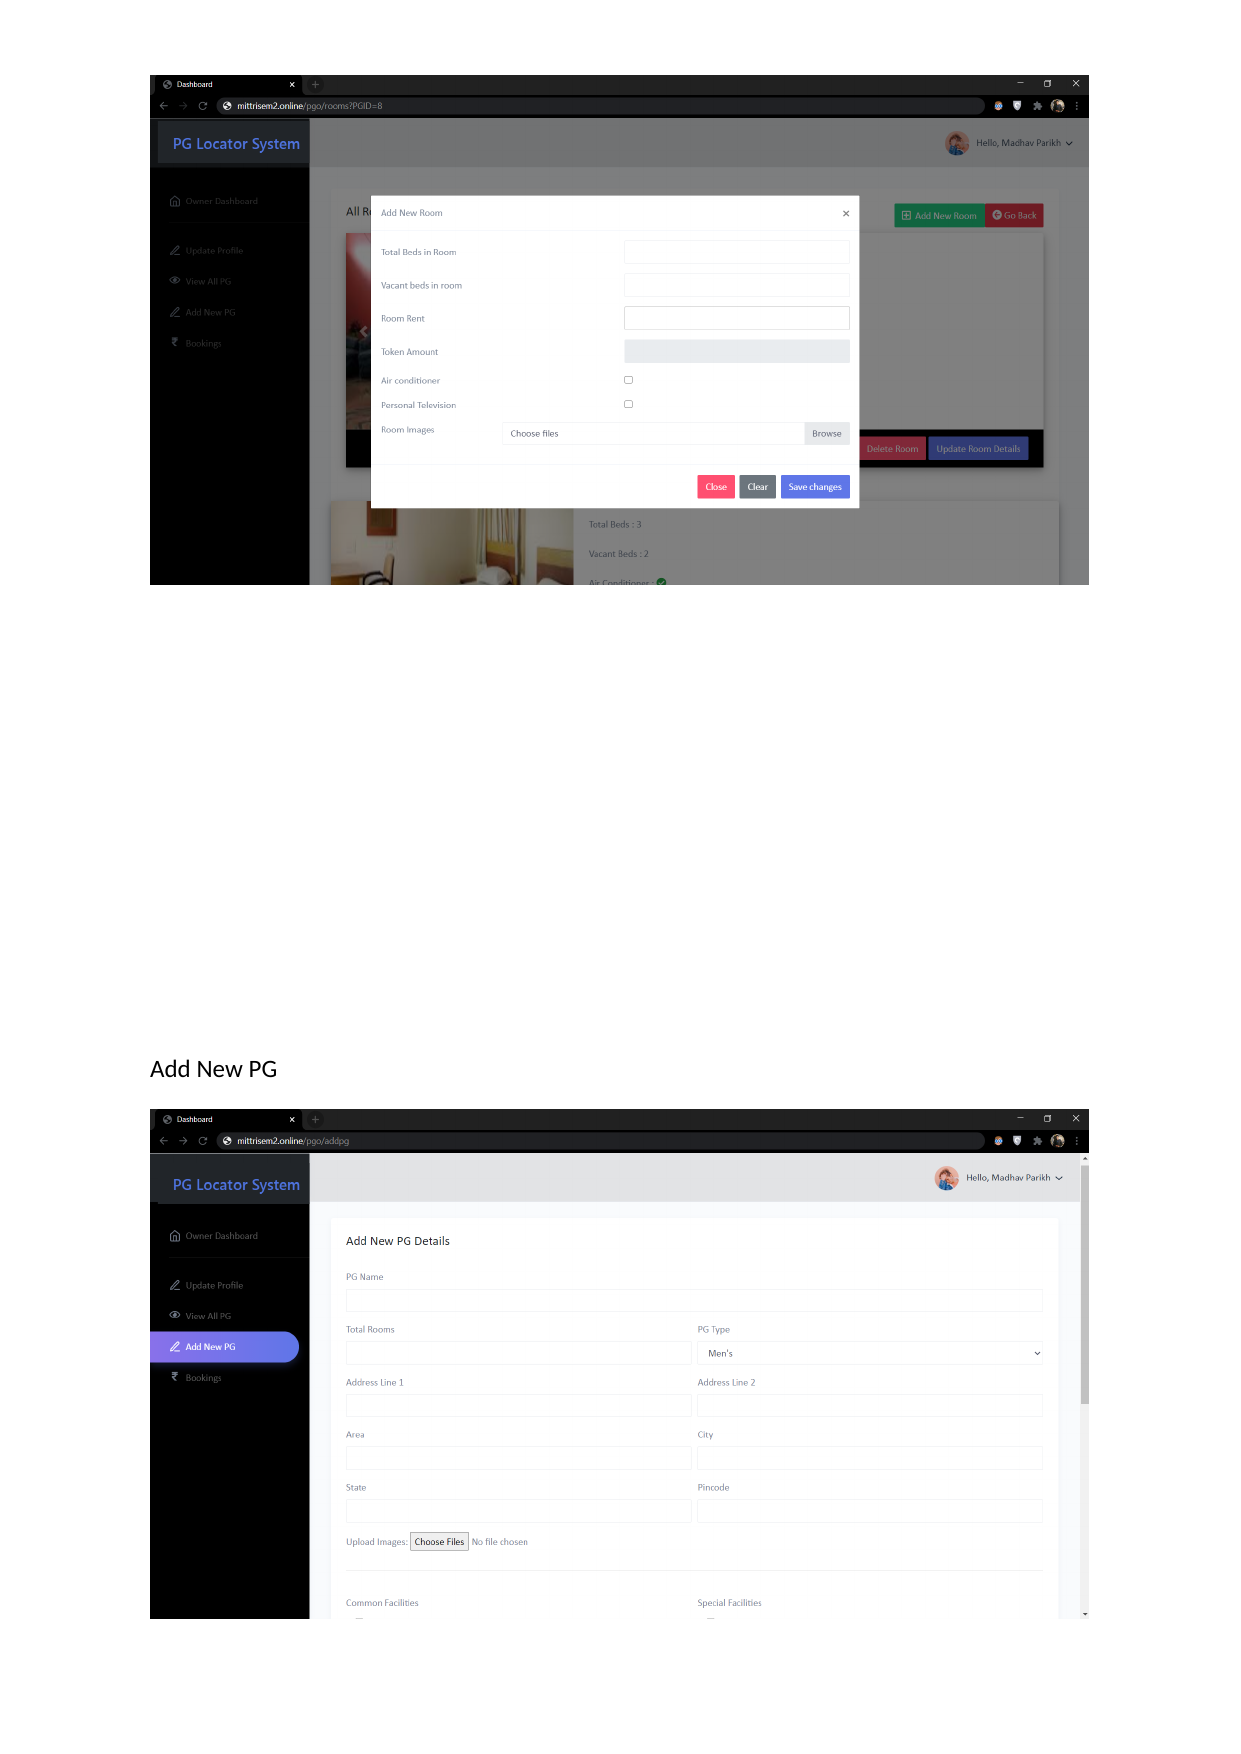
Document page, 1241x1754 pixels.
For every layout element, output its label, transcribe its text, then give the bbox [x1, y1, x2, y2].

text Add New PG [150, 1053, 1090, 1084]
picture [150, 75, 1089, 585]
picture [150, 1109, 1089, 1619]
